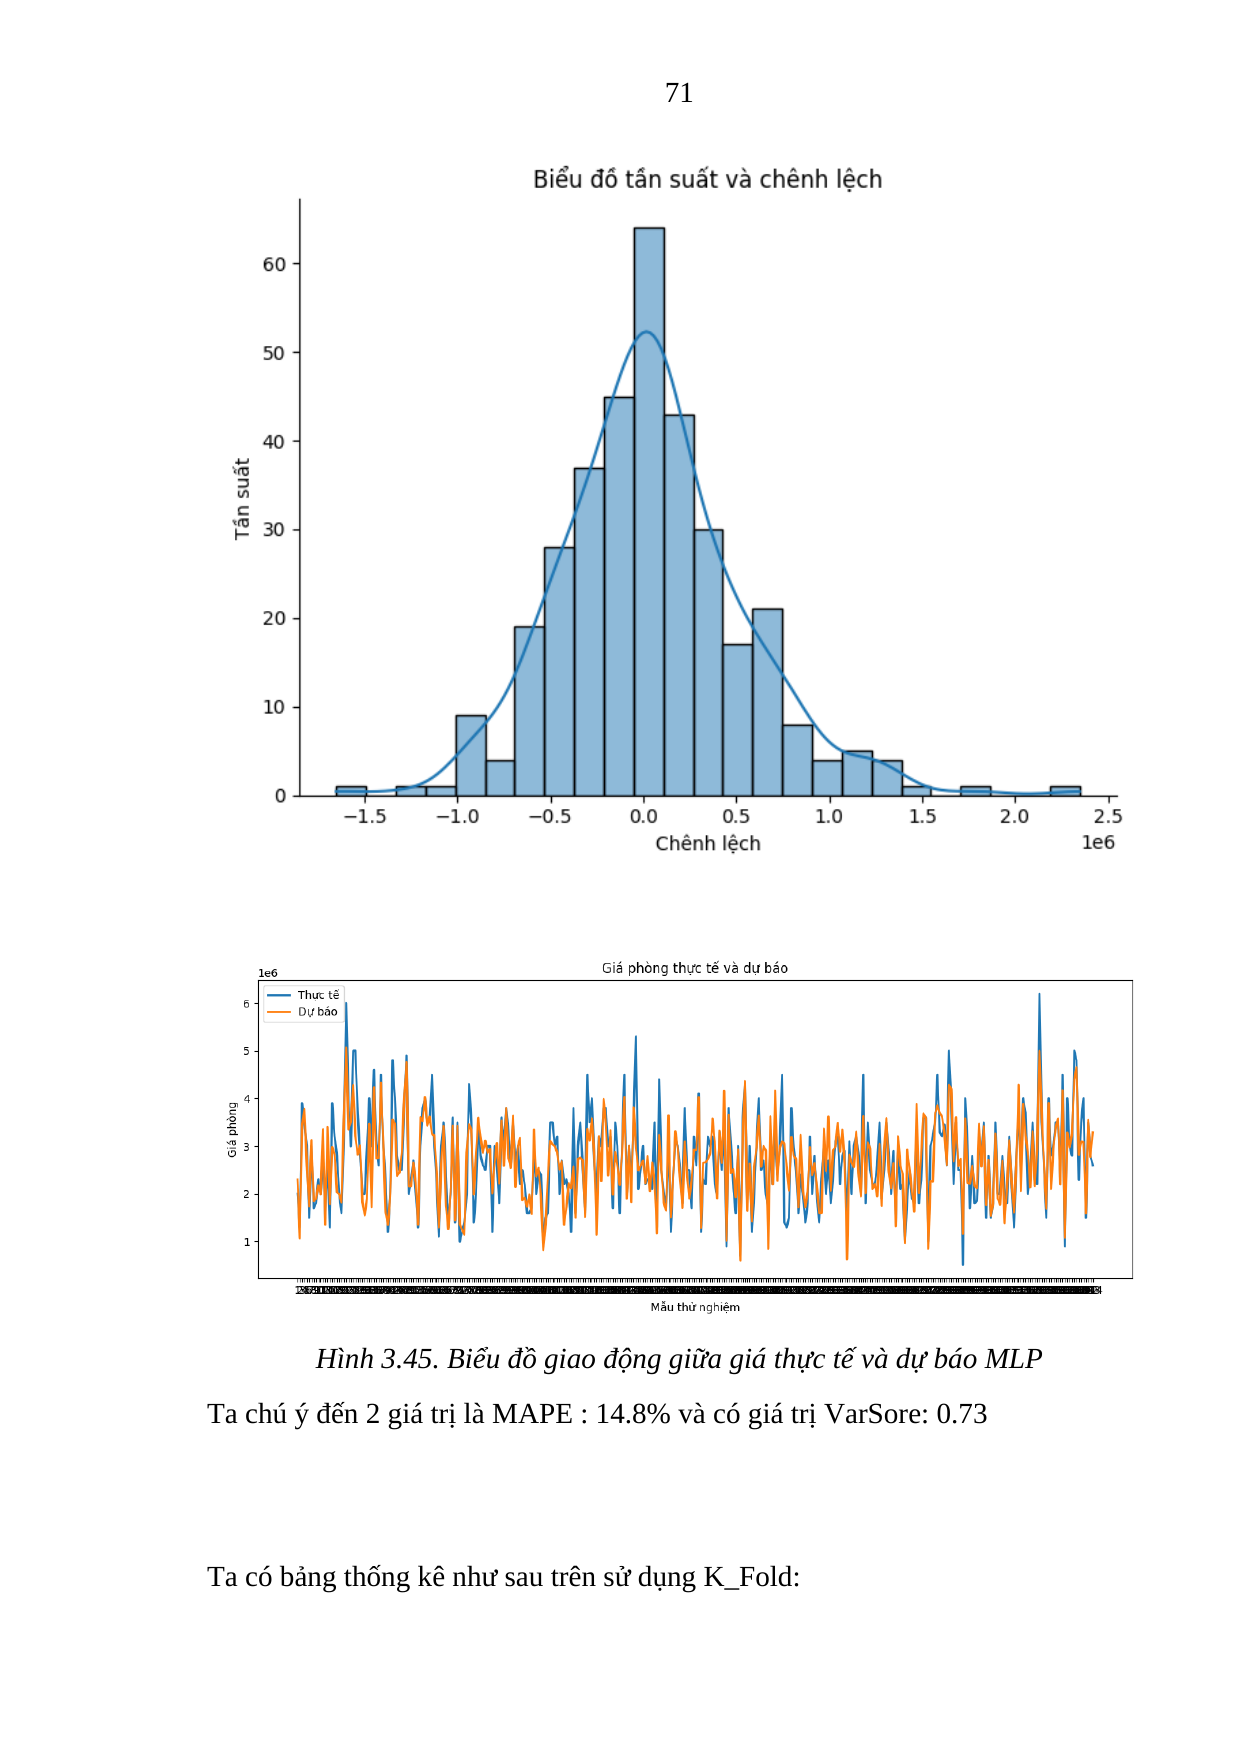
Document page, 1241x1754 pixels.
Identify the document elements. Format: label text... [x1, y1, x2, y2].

text Ta chú ý đến 2 giá trị là MAPE : 14.8% và có giá trị VarSore: 0.73 [207, 1396, 1152, 1429]
text Hình 3.26. Biểu đồ giao động giữa giá thực tế và dự báo MLP [207, 1342, 1152, 1375]
picture [215, 147, 1144, 875]
picture [215, 949, 1144, 1325]
text Ta có bảng thống kê như sau trên sử dụng K_Fold: [207, 1559, 1152, 1593]
